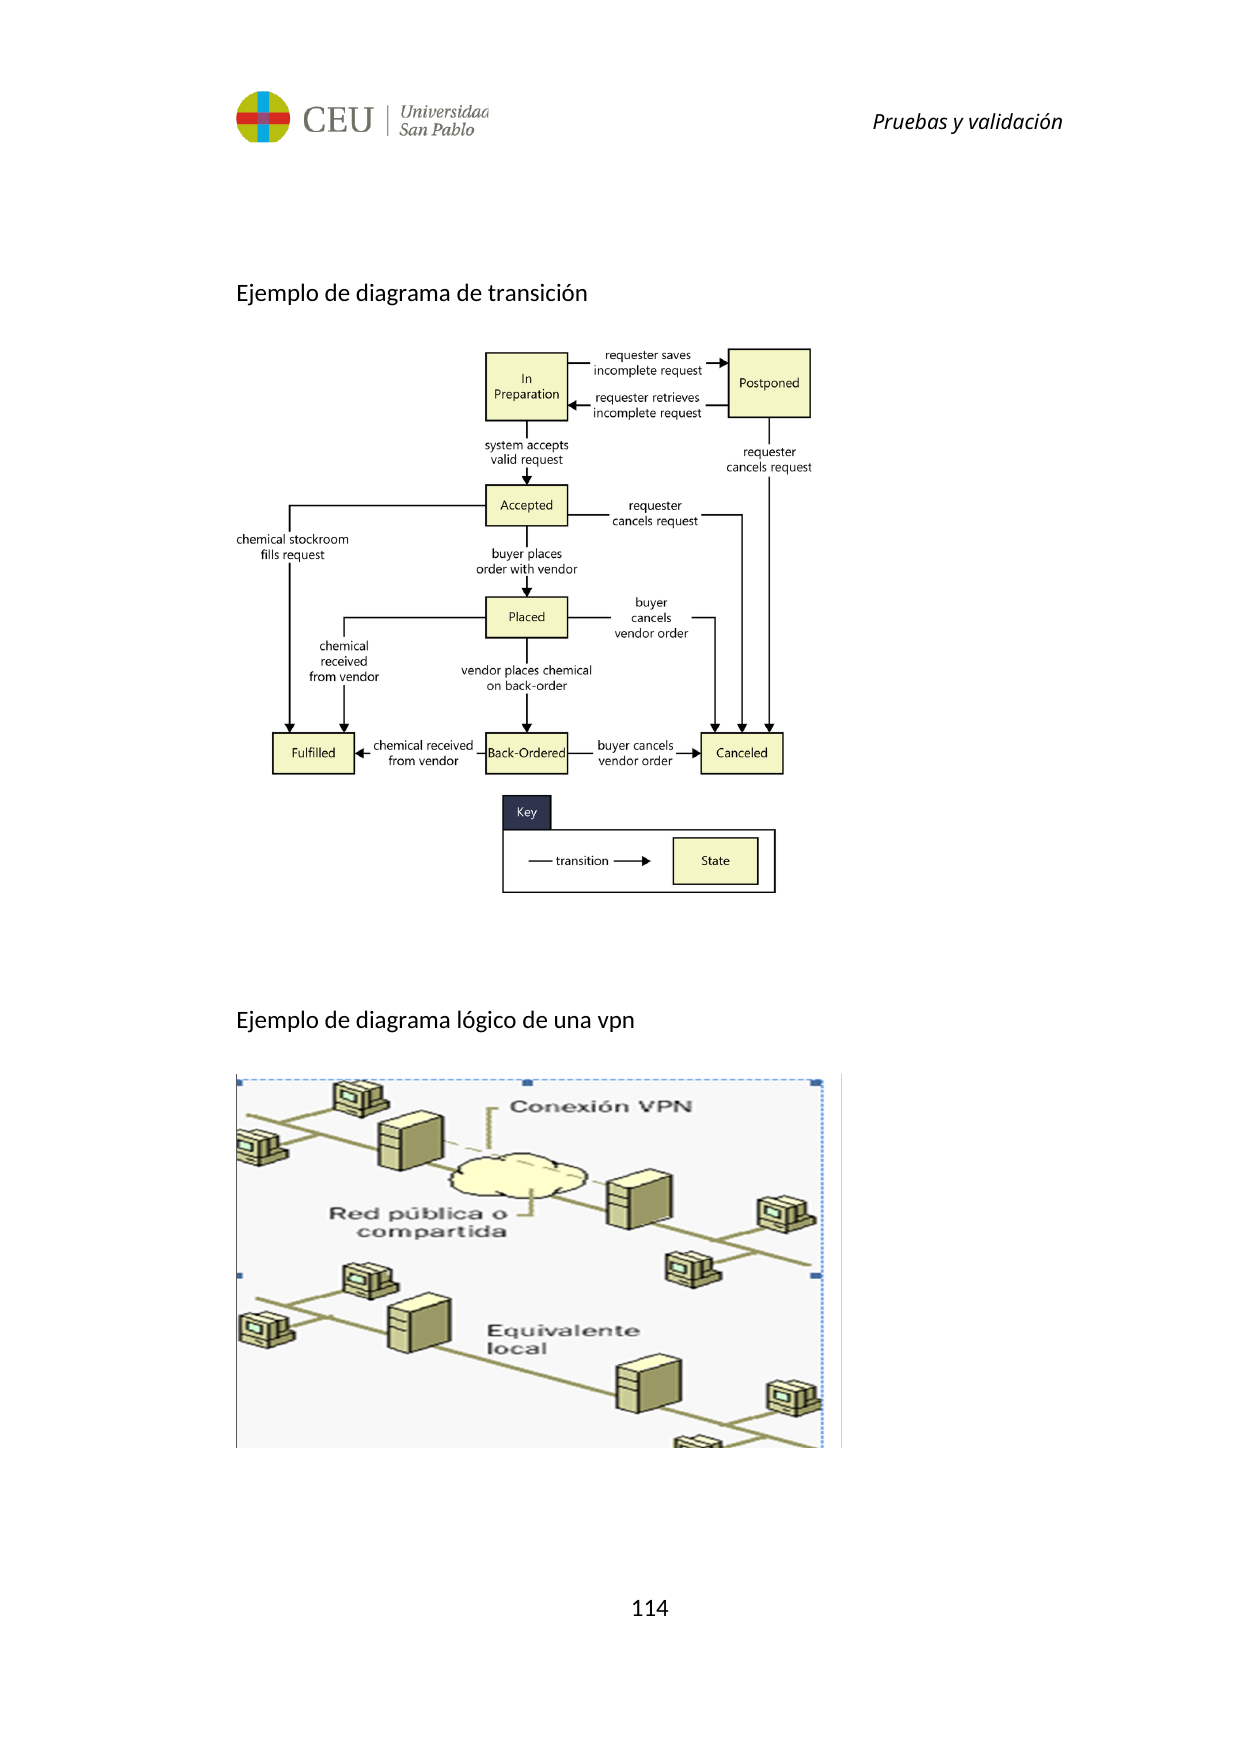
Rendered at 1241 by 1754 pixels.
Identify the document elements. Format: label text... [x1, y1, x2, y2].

text Ejemplo de diagrama de transición [236, 277, 1063, 308]
picture [236, 1074, 842, 1448]
picture [236, 348, 812, 893]
text Ejemplo de diagrama lógico de una vpn [236, 1004, 1063, 1034]
picture [235, 89, 489, 143]
